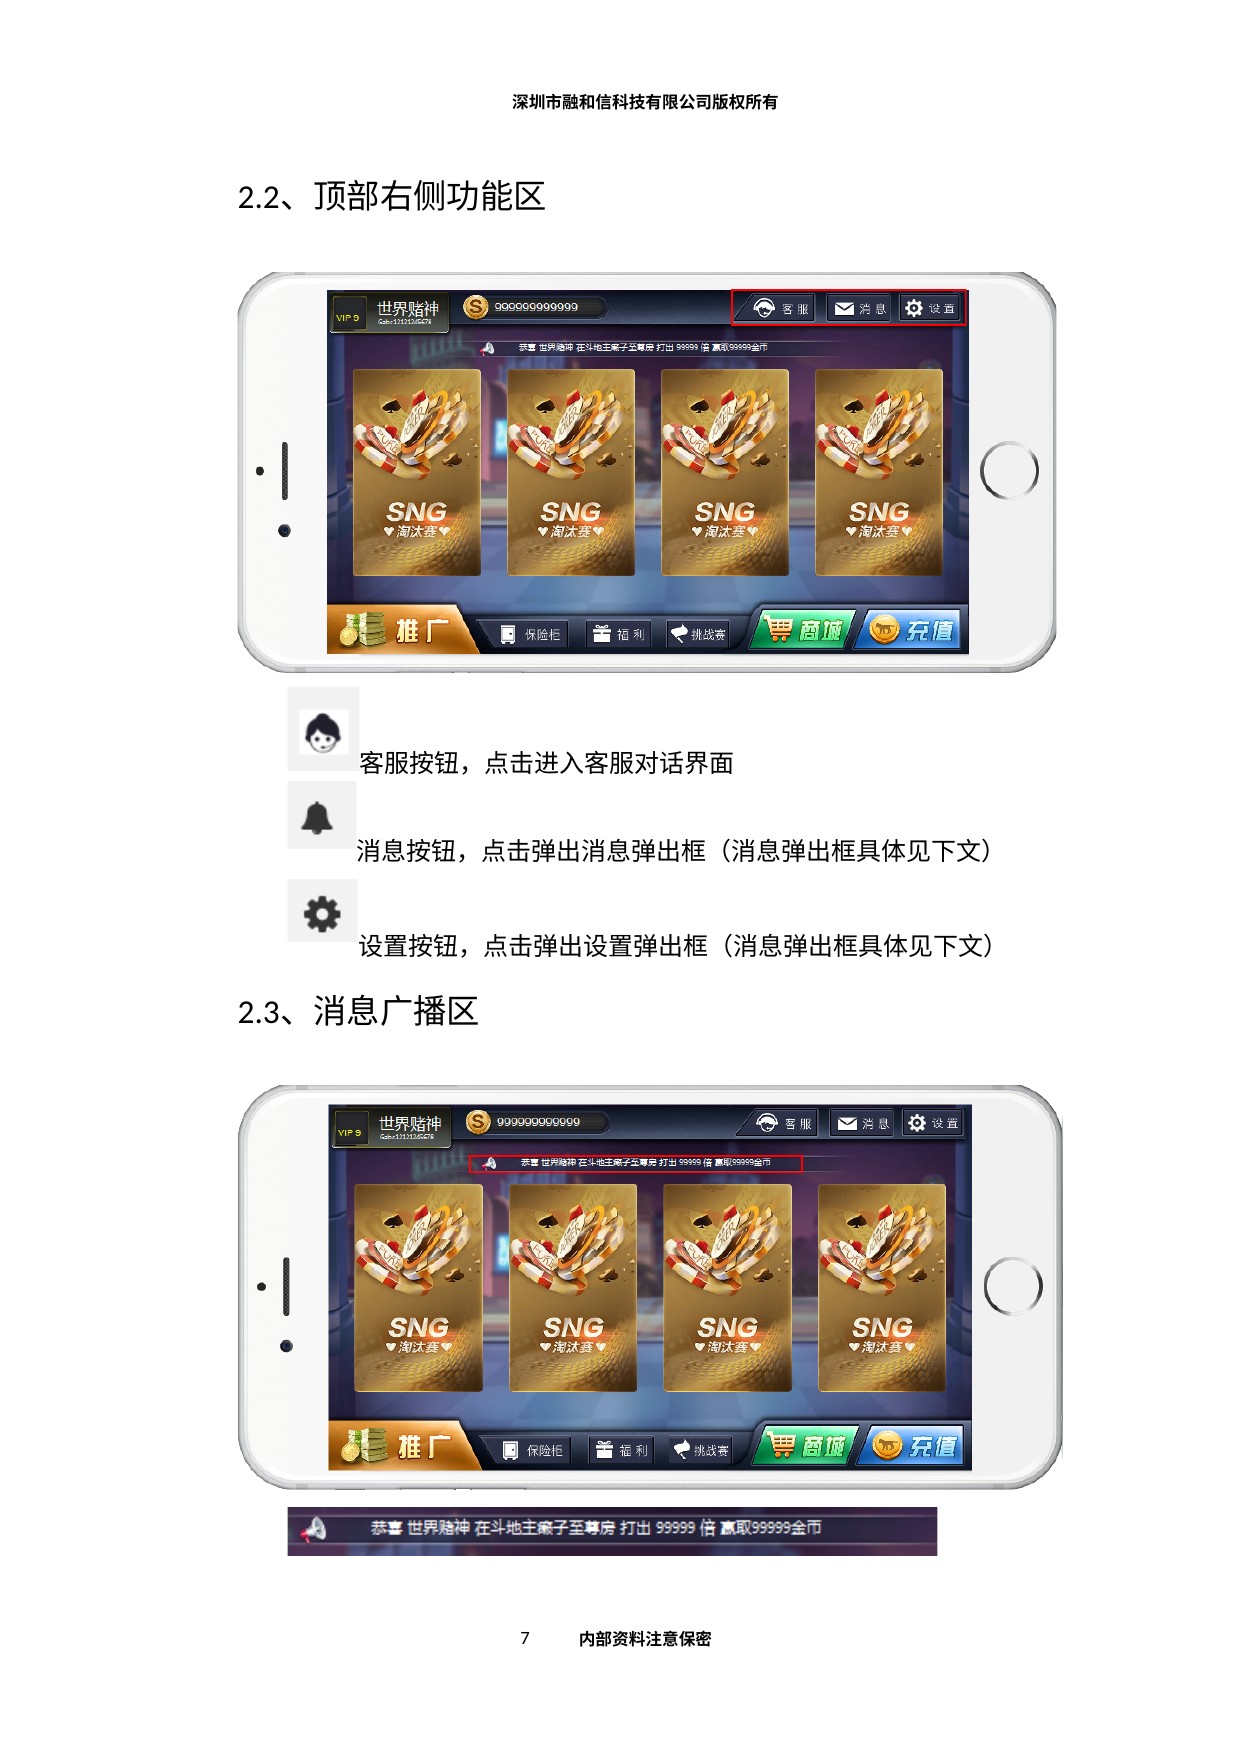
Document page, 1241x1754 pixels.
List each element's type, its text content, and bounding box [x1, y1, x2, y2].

text 客服按钮，点击进入客服对话界面 [237, 684, 1053, 782]
picture [287, 781, 357, 849]
picture [287, 684, 360, 771]
text 消息按钮，点击弹出消息弹出框（消息弹出框具体见下文） [237, 782, 1053, 879]
text 设置按钮，点击弹出设置弹出框（消息弹出框具体见下文） [237, 879, 1053, 977]
picture [287, 1507, 938, 1556]
picture [237, 272, 1057, 673]
subtitle 2.2、顶部右侧功能区 [237, 162, 1053, 227]
subtitle 2.3、消息广播区 [237, 977, 1053, 1042]
picture [237, 1085, 1063, 1490]
picture [287, 879, 358, 942]
